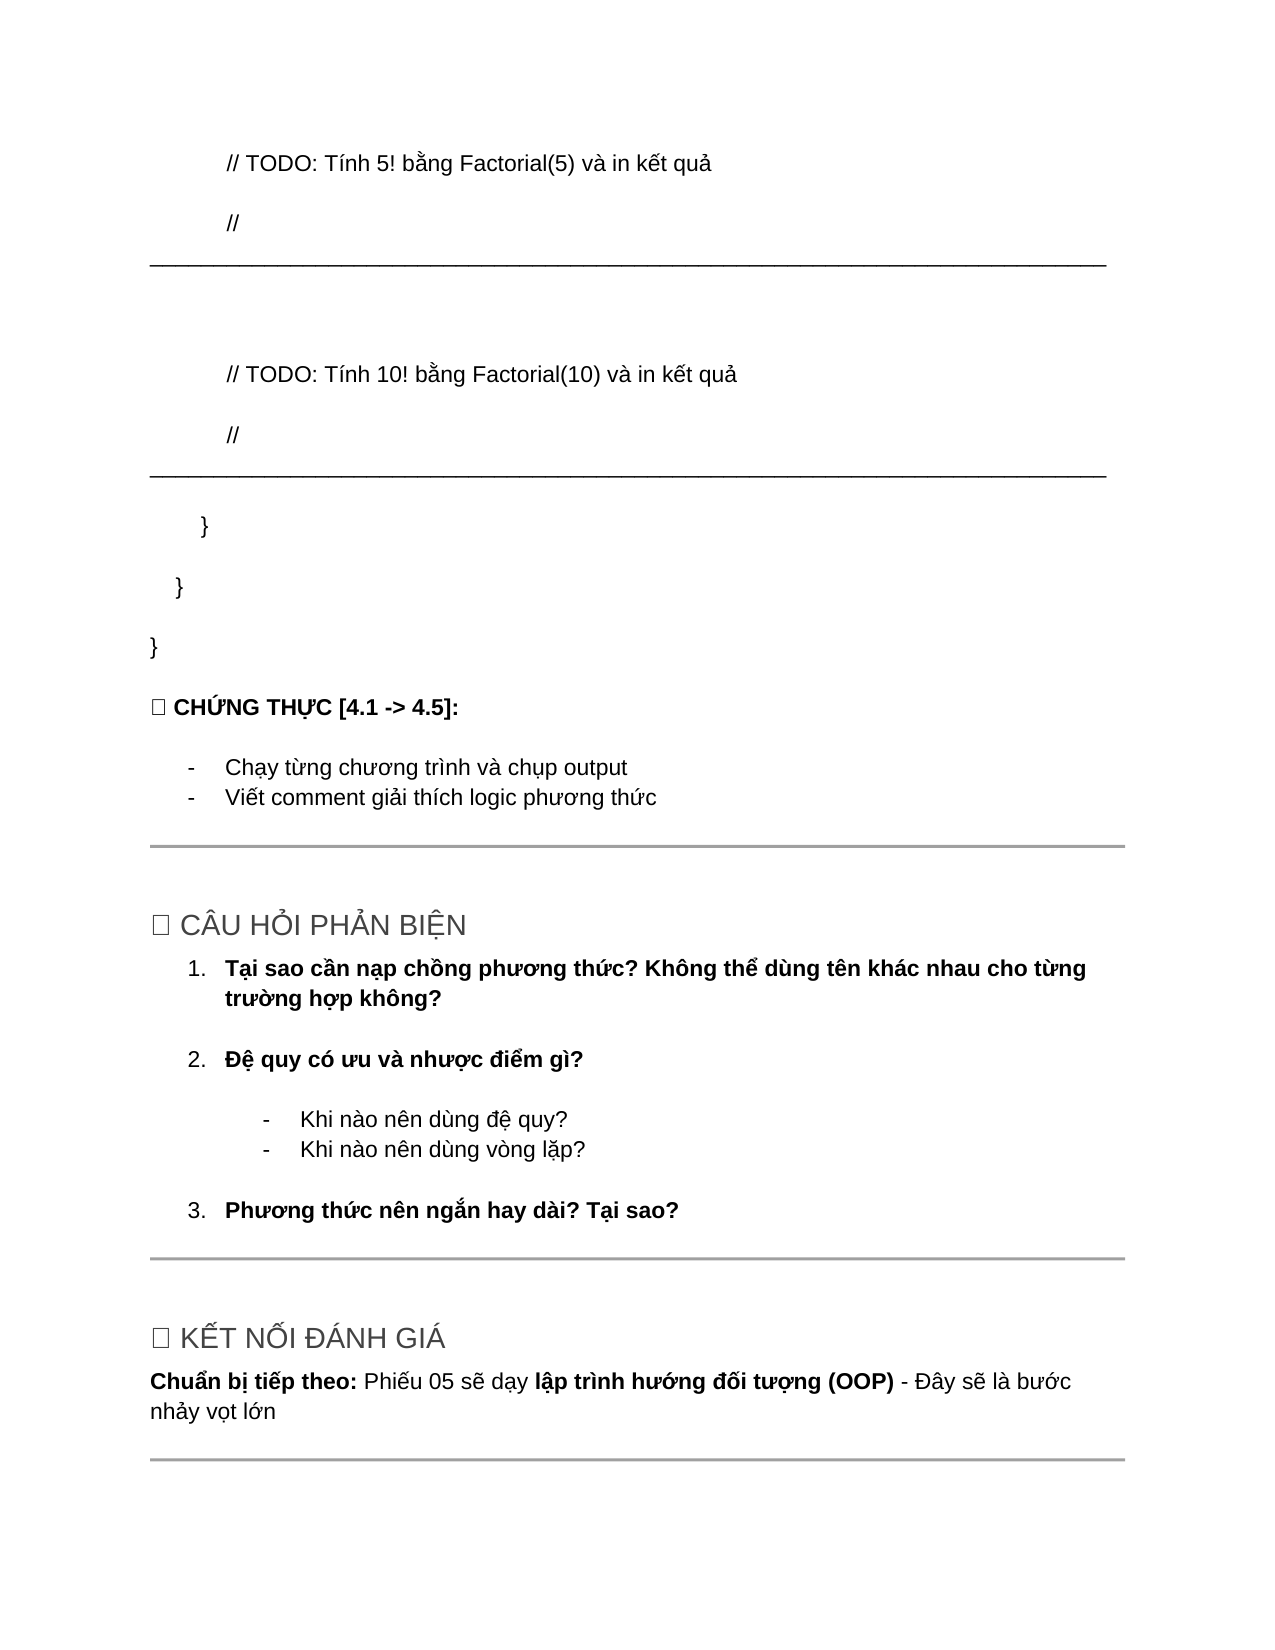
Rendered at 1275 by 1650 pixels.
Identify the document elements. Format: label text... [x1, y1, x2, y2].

text // TODO: Tính 10! bằng Factorial(10) và in kết quả [150, 361, 1125, 388]
list Chạy từng chương trình và chụp output [187, 754, 1125, 781]
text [150, 210, 1125, 267]
text 📸 CHỨNG THỰC [4.1 -> 4.5]: [150, 694, 1125, 720]
subtitle 💫 KẾT NỐI ĐÁNH GIÁ [150, 1321, 1125, 1354]
text Chuẩn bị tiếp theo: Phiếu 05 sẽ dạy lập trình hướng đối tượng (OOP) - Đây sẽ là bước nhảy vọt lớn [150, 1368, 1125, 1424]
list Tại sao cần nạp chồng phương thức? Không thể dùng tên khác nhau cho từng trường hợp không? [187, 955, 1125, 1012]
text // TODO: Tính 5! bằng Factorial(5) và in kết quả [150, 150, 1125, 176]
list Phương thức nên ngắn hay dài? Tại sao? [187, 1197, 1125, 1223]
list Đệ quy có ưu và nhược điểm gì? [187, 1046, 1125, 1072]
list Viết comment giải thích logic phương thức [187, 784, 1125, 811]
list Khi nào nên dùng vòng lặp? [262, 1136, 1125, 1163]
list Khi nào nên dùng đệ quy? [262, 1106, 1125, 1133]
text } [150, 633, 1125, 660]
subtitle 🤔 CÂU HỎI PHẢN BIỆN [150, 908, 1125, 942]
text } [150, 512, 1125, 539]
text } [150, 573, 1125, 599]
text // ___________________________________________________________________________ [150, 422, 1125, 478]
